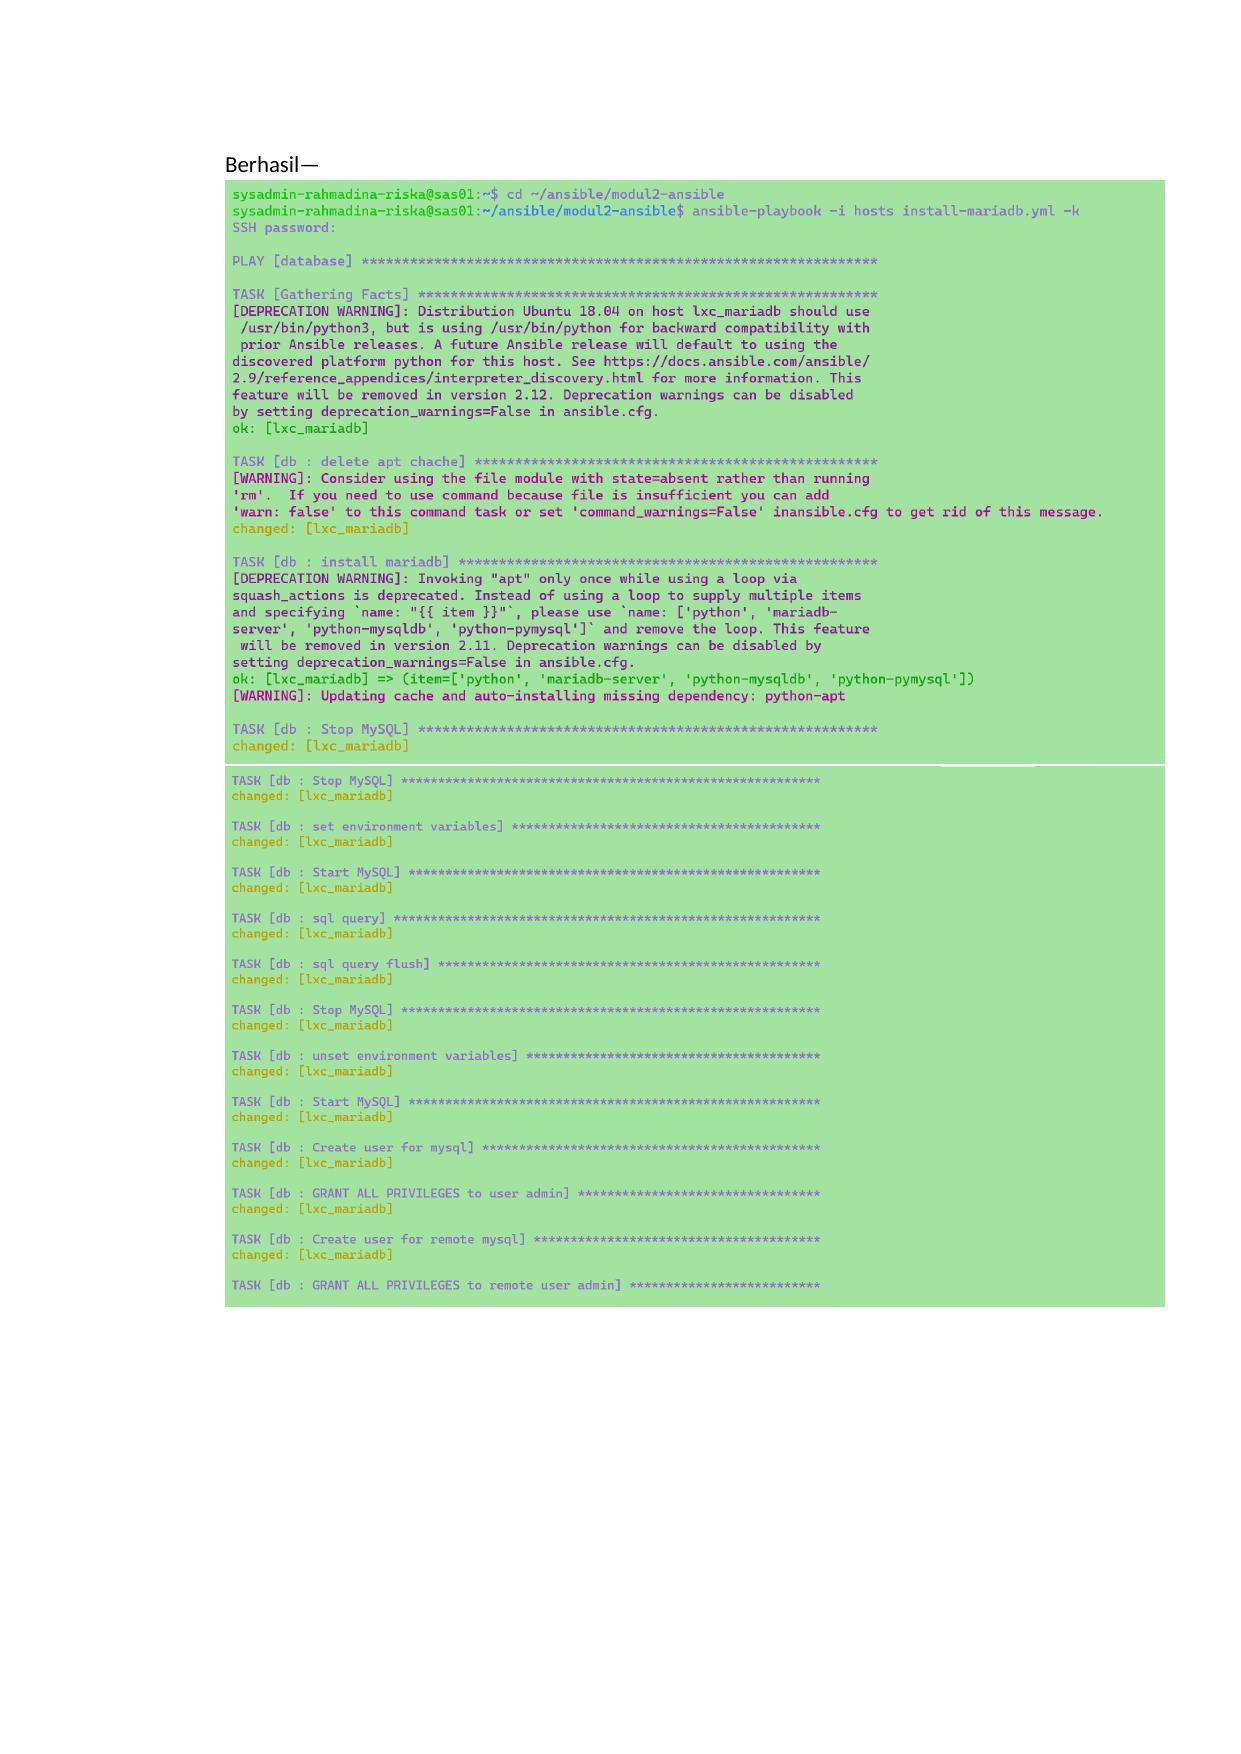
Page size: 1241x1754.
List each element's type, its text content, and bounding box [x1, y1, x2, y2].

picture [225, 180, 1166, 764]
picture [225, 766, 1166, 1307]
list Berhasil— [225, 150, 1090, 180]
